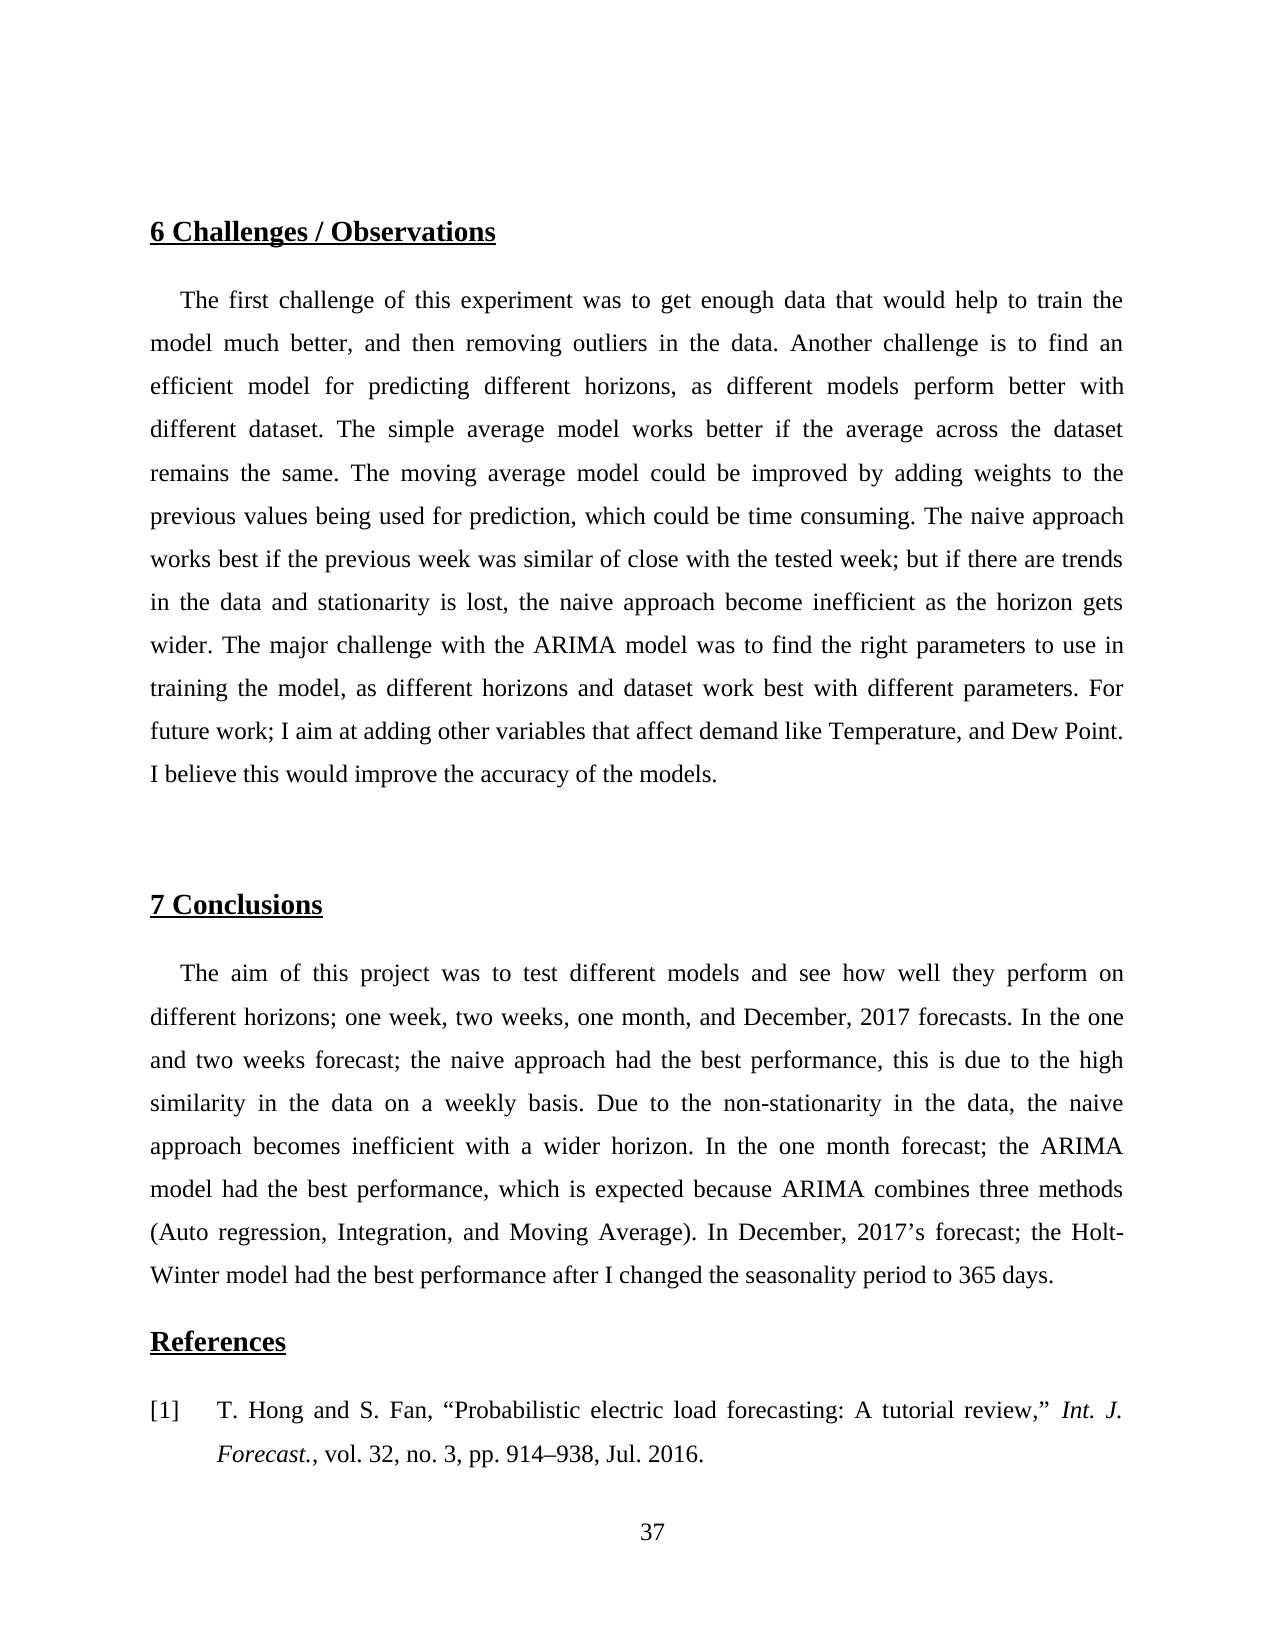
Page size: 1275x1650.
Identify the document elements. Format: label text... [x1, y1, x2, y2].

text The aim of this project was to test different models and see how well they perform on different horizons; one week, two weeks, one month, and December, 2017 forecasts. In the one and two weeks forecast; the naive approach had the best performance, this is due to the high similarity in the data on a weekly basis. Due to the non-stationarity in the data, the naive approach becomes inefficient with a wider horizon. In the one month forecast; the ARIMA model had the best performance, which is expected because ARIMA combines three methods (Auto regression, Integration, and Moving Average). In December, 2017’s forecast; the Holt-Winter model had the best performance after I changed the seasonality period to 365 days. [150, 958, 1125, 1289]
text The first challenge of this experiment was to get enough data that would help to train the model much better, and then removing outliers in the data. Another challenge is to find an efficient model for predicting different horizons, as different models perform better with different dataset. The simple average model works better if the average across the dataset remains the same. The moving average model could be improved by adding weights to the previous values being used for prediction, which could be time consuming. The naive approach works best if the previous week was similar of close with the tested week; but if there are trends in the data and stationarity is lost, the naive approach become inefficient as the horizon gets wider. The major challenge with the ARIMA model was to find the right parameters to use in training the model, as different horizons and dataset work best with different parameters. For future work; I aim at adding other variables that affect demand like Temperature, and Dew Point. I believe this would improve the accuracy of the models. [150, 285, 1125, 788]
subtitle 6 Challenges / Observations [150, 214, 1125, 247]
text [1] T. Hong and S. Fan, “Probabilistic electric load forecasting: A tutorial review,” Int. J. Forecast., vol. 32, no. 3, pp. 914–938, Jul. 2016. [150, 1396, 1125, 1467]
subtitle References [150, 1324, 1125, 1358]
subtitle 7 Conclusions [150, 887, 1125, 921]
